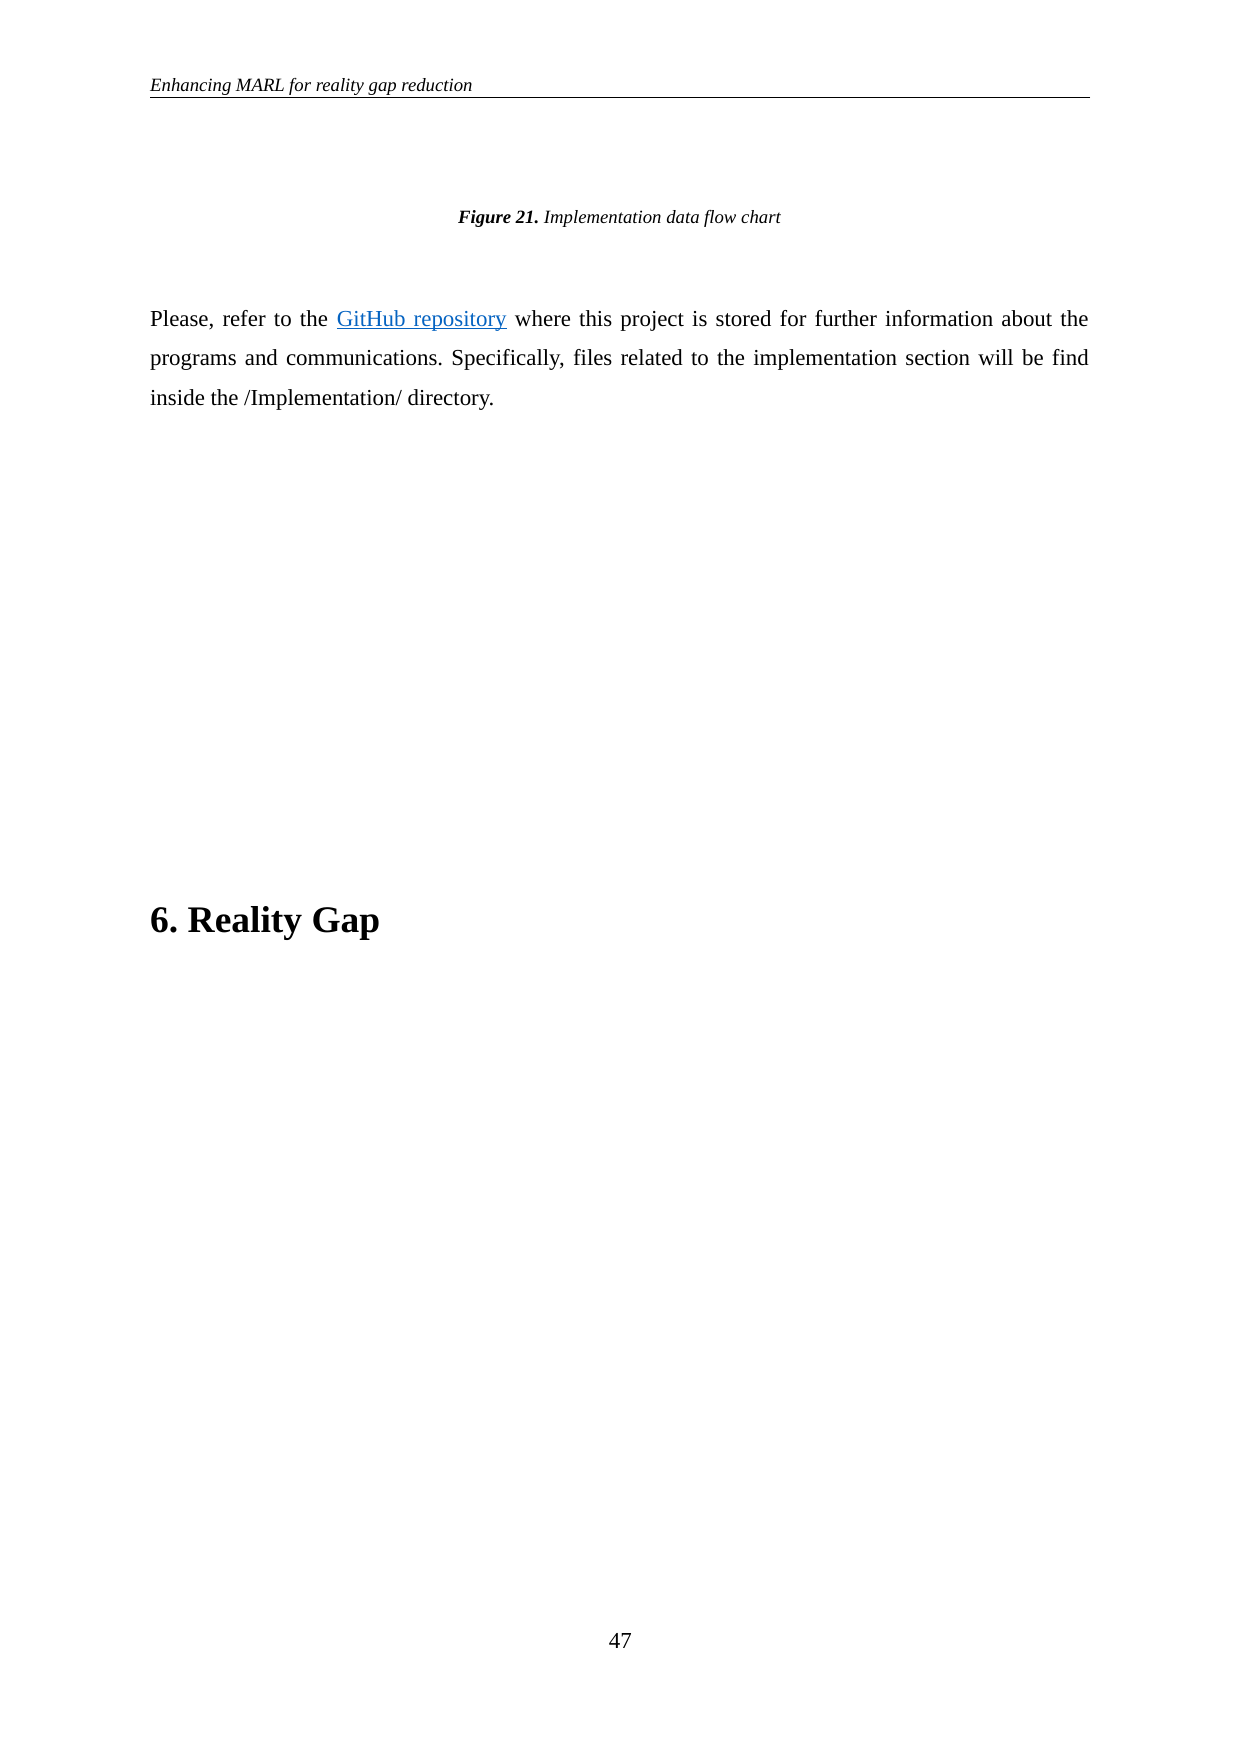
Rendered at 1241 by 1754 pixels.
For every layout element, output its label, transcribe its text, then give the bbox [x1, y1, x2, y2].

subtitle Reality Gap [150, 897, 1090, 940]
text Please, refer to the GitHub repository where this project is stored for further information about the programs and communications. Specifically, files related to the implementation section will be find inside the /Implementation/ directory. [150, 305, 1090, 410]
text Figure 21. Implementation data flow chart [150, 206, 1090, 228]
